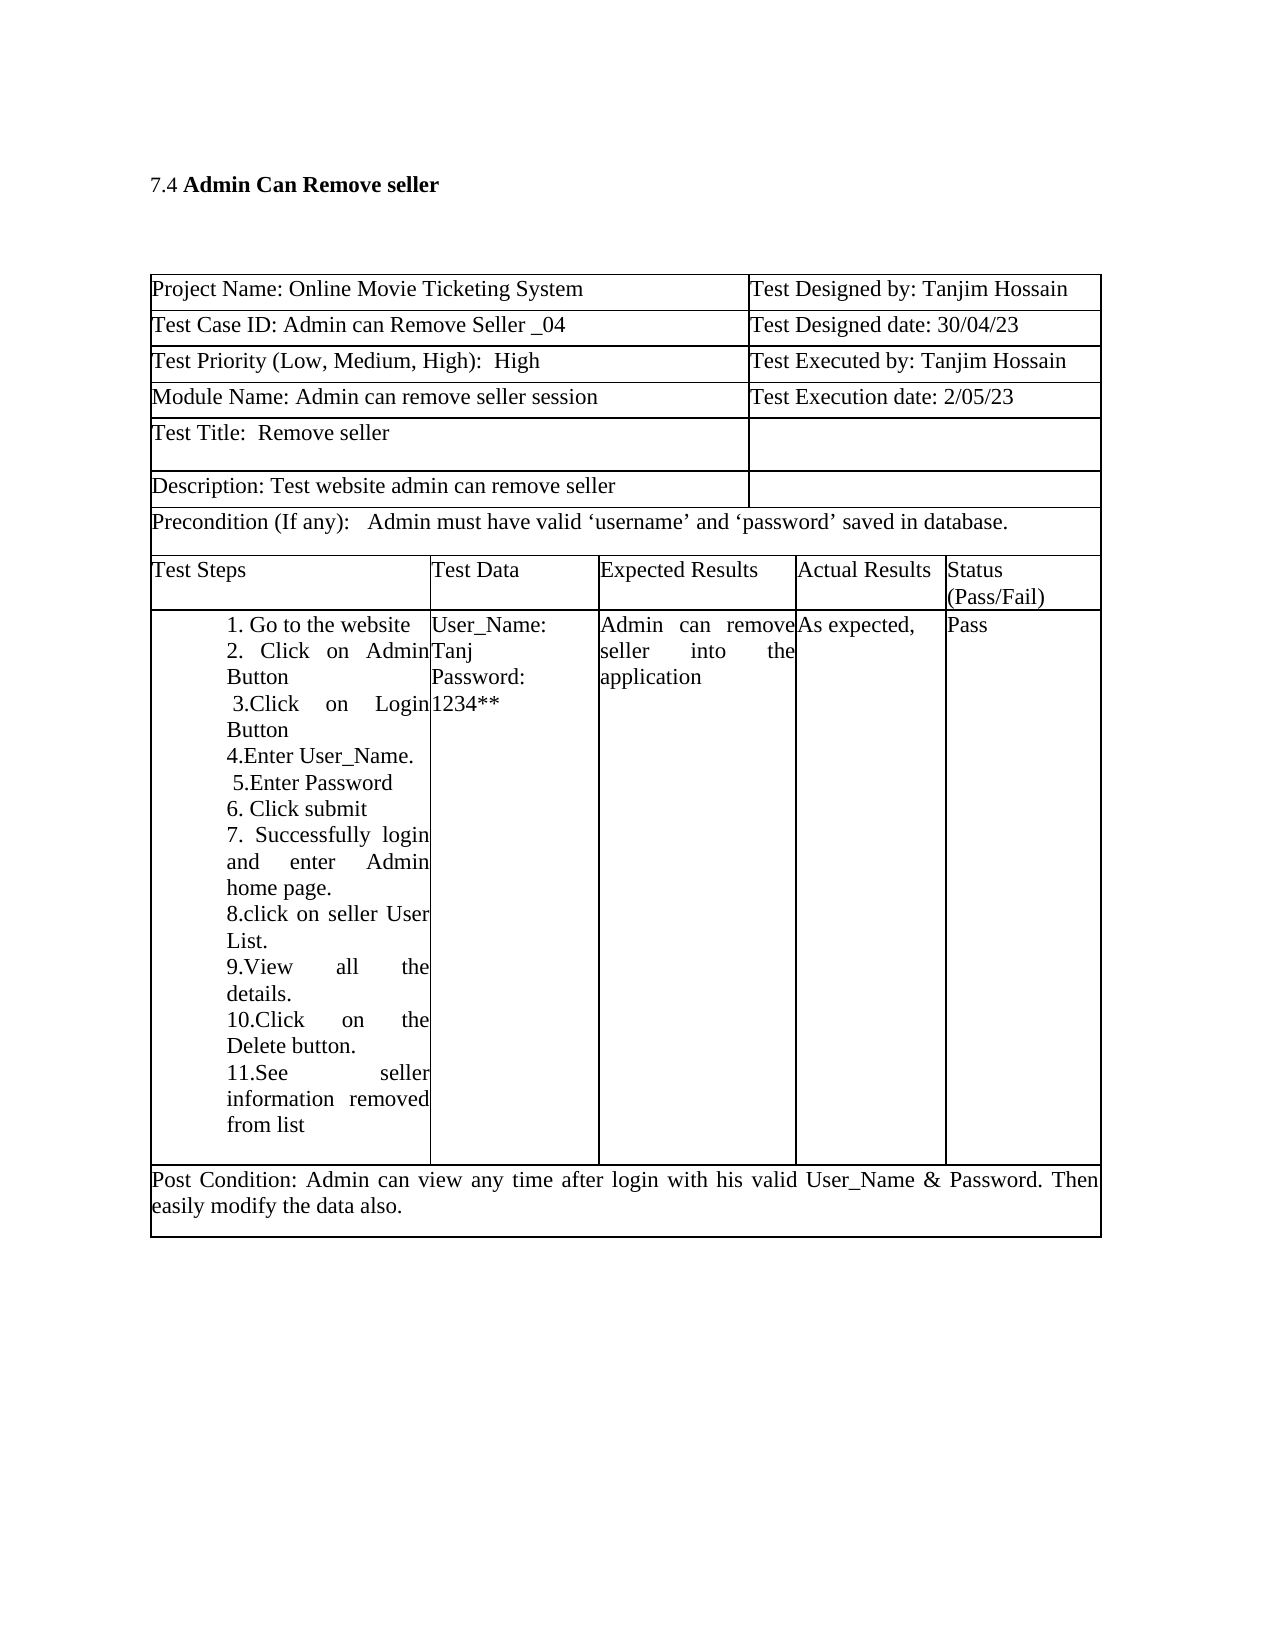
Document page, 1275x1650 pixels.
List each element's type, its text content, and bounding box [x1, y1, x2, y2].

table_cell Test Executed by: Tanjim Hossain [750, 347, 1100, 381]
text 7.4 Admin Can Remove seller [150, 172, 1125, 198]
table_cell Module Name: Admin can remove seller session [152, 383, 748, 417]
table_cell As expected, [797, 611, 945, 1164]
table_cell Actual Results [797, 556, 945, 609]
table_cell Test Priority (Low, Medium, High): High [152, 347, 748, 381]
table_header Test Designed by: Tanjim Hossain [750, 275, 1100, 309]
table_cell Test Steps [152, 556, 430, 609]
table_cell Test Data [431, 556, 598, 609]
table_cell Post Condition: Admin can view any time after login with his valid User_Name & Password. Then easily modify the data also. [152, 1166, 1100, 1236]
table_cell [750, 472, 1100, 506]
table_cell Test Execution date: 2/05/23 [750, 383, 1100, 417]
table_cell Admin can remove seller into the application [600, 611, 795, 1164]
table_cell Pass [947, 611, 1100, 1164]
table_cell Precondition (If any): Admin must have valid ‘username’ and ‘password’ saved in database. [152, 508, 1100, 555]
table_cell Test Title: Remove seller [152, 419, 748, 470]
table_cell 1. Go to the website 2. Click on Admin Button 3.Click on Login Button 4.Enter User_Name. 5.Enter Password 6. Click submit 7. Successfully login and enter Admin home page. 8.click on seller User List. 9.View all the details. 10.Click on the Delete button. 11.See seller information removed from list [152, 611, 430, 1164]
table_cell Expected Results [600, 556, 795, 609]
table_cell User_Name: Tanj Password: 1234** [431, 611, 598, 1164]
table_cell Test Case ID: Admin can Remove Seller _04 [152, 311, 748, 345]
table_cell [750, 419, 1100, 470]
table_cell Test Designed date: 30/04/23 [750, 311, 1100, 345]
table_header Project Name: Online Movie Ticketing System [152, 275, 748, 309]
table_cell Description: Test website admin can remove seller [152, 472, 748, 506]
table_cell Status (Pass/Fail) [947, 556, 1100, 609]
